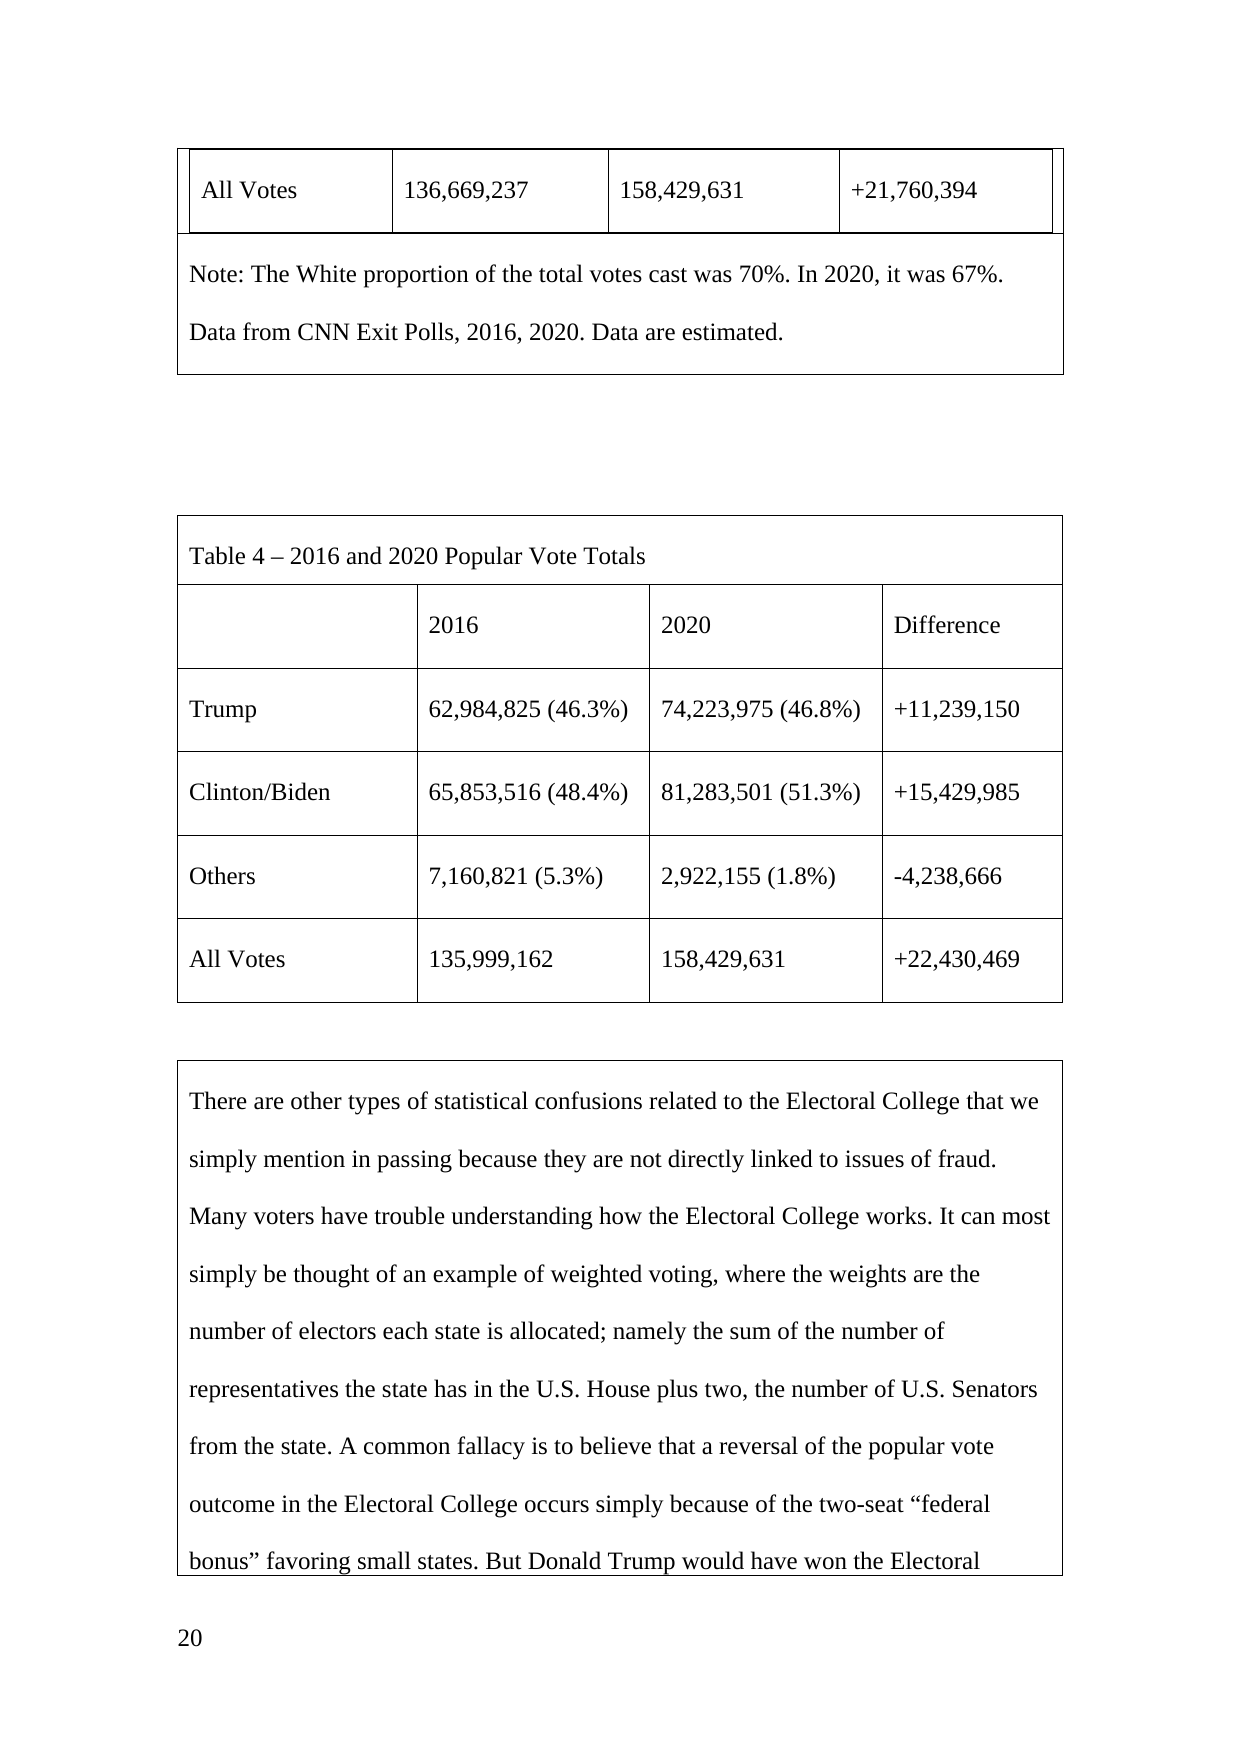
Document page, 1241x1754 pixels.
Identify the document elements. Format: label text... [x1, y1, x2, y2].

table_cell 2,922,155 (1.8%) [650, 836, 882, 918]
table_cell Others [178, 836, 417, 918]
table_cell [393, 150, 608, 232]
table_cell [840, 150, 1052, 232]
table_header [178, 1061, 1062, 1575]
table_cell [1053, 149, 1063, 233]
table_cell Trump [178, 669, 417, 751]
table_cell 135,999,162 [418, 919, 649, 1002]
table_header Table 4 – 2016 and 2020 Popular Vote Totals [178, 516, 1062, 584]
table_cell 65,853,516 (48.4%) [418, 752, 649, 835]
table_cell Clinton/Biden [178, 752, 417, 835]
table_cell [190, 150, 392, 232]
table_cell 62,984,825 (46.3%) [418, 669, 649, 751]
table_cell +15,429,985 [883, 752, 1062, 835]
table_cell 2016 [418, 585, 649, 668]
table_cell 2020 [650, 585, 882, 668]
table_cell 158,429,631 [650, 919, 882, 1002]
table_cell 7,160,821 (5.3%) [418, 836, 649, 918]
table_cell Difference [883, 585, 1062, 668]
table_cell +22,430,469 [883, 919, 1062, 1002]
table_cell All Votes [178, 919, 417, 1002]
table_cell [178, 585, 417, 668]
table_cell +11,239,150 [883, 669, 1062, 751]
table_cell -4,238,666 [883, 836, 1062, 918]
table_cell [178, 149, 189, 233]
table_cell [609, 150, 839, 232]
table_cell 74,223,975 (46.8%) [650, 669, 882, 751]
table_cell 81,283,501 (51.3%) [650, 752, 882, 835]
table_cell Note: The White proportion of the total votes cast was 70%. In 2020, it was 67%. Data from CNN Exit Polls, 2016, 2020. Data are estimated. [178, 234, 1063, 374]
